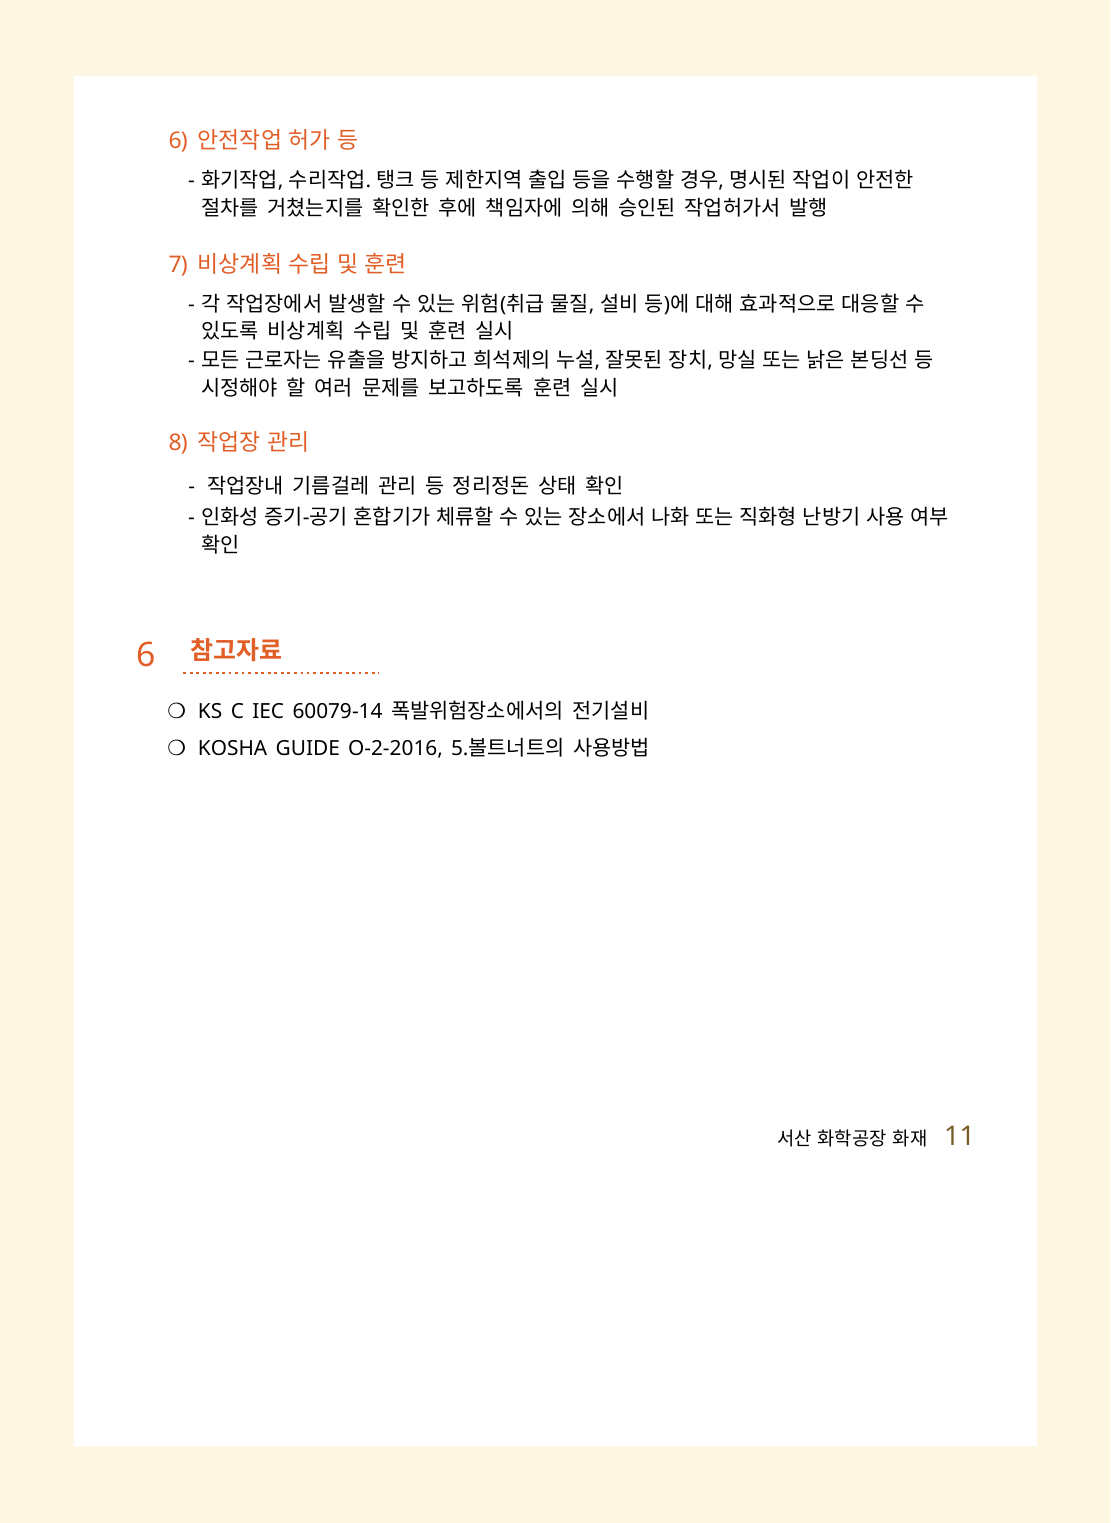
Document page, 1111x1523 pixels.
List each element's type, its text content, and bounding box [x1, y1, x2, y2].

list 작업장내 기름걸레 관리 등 정리정돈 상태 확인 [188, 465, 1035, 501]
list 화기작업, 수리작업. 탱크 등 제한지역 출입 등을 수행할 경우, 명시된 작업이 안전한 절차를 거쳤는지를 확인한 후에 책임자에 의해 승인된 작업허가서 발행 [188, 165, 975, 221]
list 모든 근로자는 유출을 방지하고 희석제의 누설, 잘못된 장치, 망실 또는 낡은 본딩선 등 시정해야 할 여러 문제를 보고하도록 훈련 실시 [188, 345, 975, 401]
text 서산 화학공장 화재 11 [67, 1117, 975, 1154]
subtitle 참고자료 [136, 597, 1035, 676]
list 각 작업장에서 발생할 수 있는 위험(취급 물질, 설비 등)에 대해 효과적으로 대응할 수 있도록 비상계획 수립 및 훈련 실시 [188, 288, 975, 345]
subtitle 비상계획 수립 및 훈련 [168, 246, 1035, 279]
subtitle 안전작업 허가 등 [168, 122, 1035, 156]
subtitle 작업장 관리 [168, 424, 1035, 457]
list KOSHA GUIDE O-2-2016, 5.볼트너트의 사용방법 [167, 726, 1035, 763]
list KS C IEC 60079-14 폭발위험장소에서의 전기설비 [167, 690, 1035, 726]
list 인화성 증기-공기 혼합기가 체류할 수 있는 장소에서 나화 또는 직화형 난방기 사용 여부 확인 [188, 502, 975, 558]
